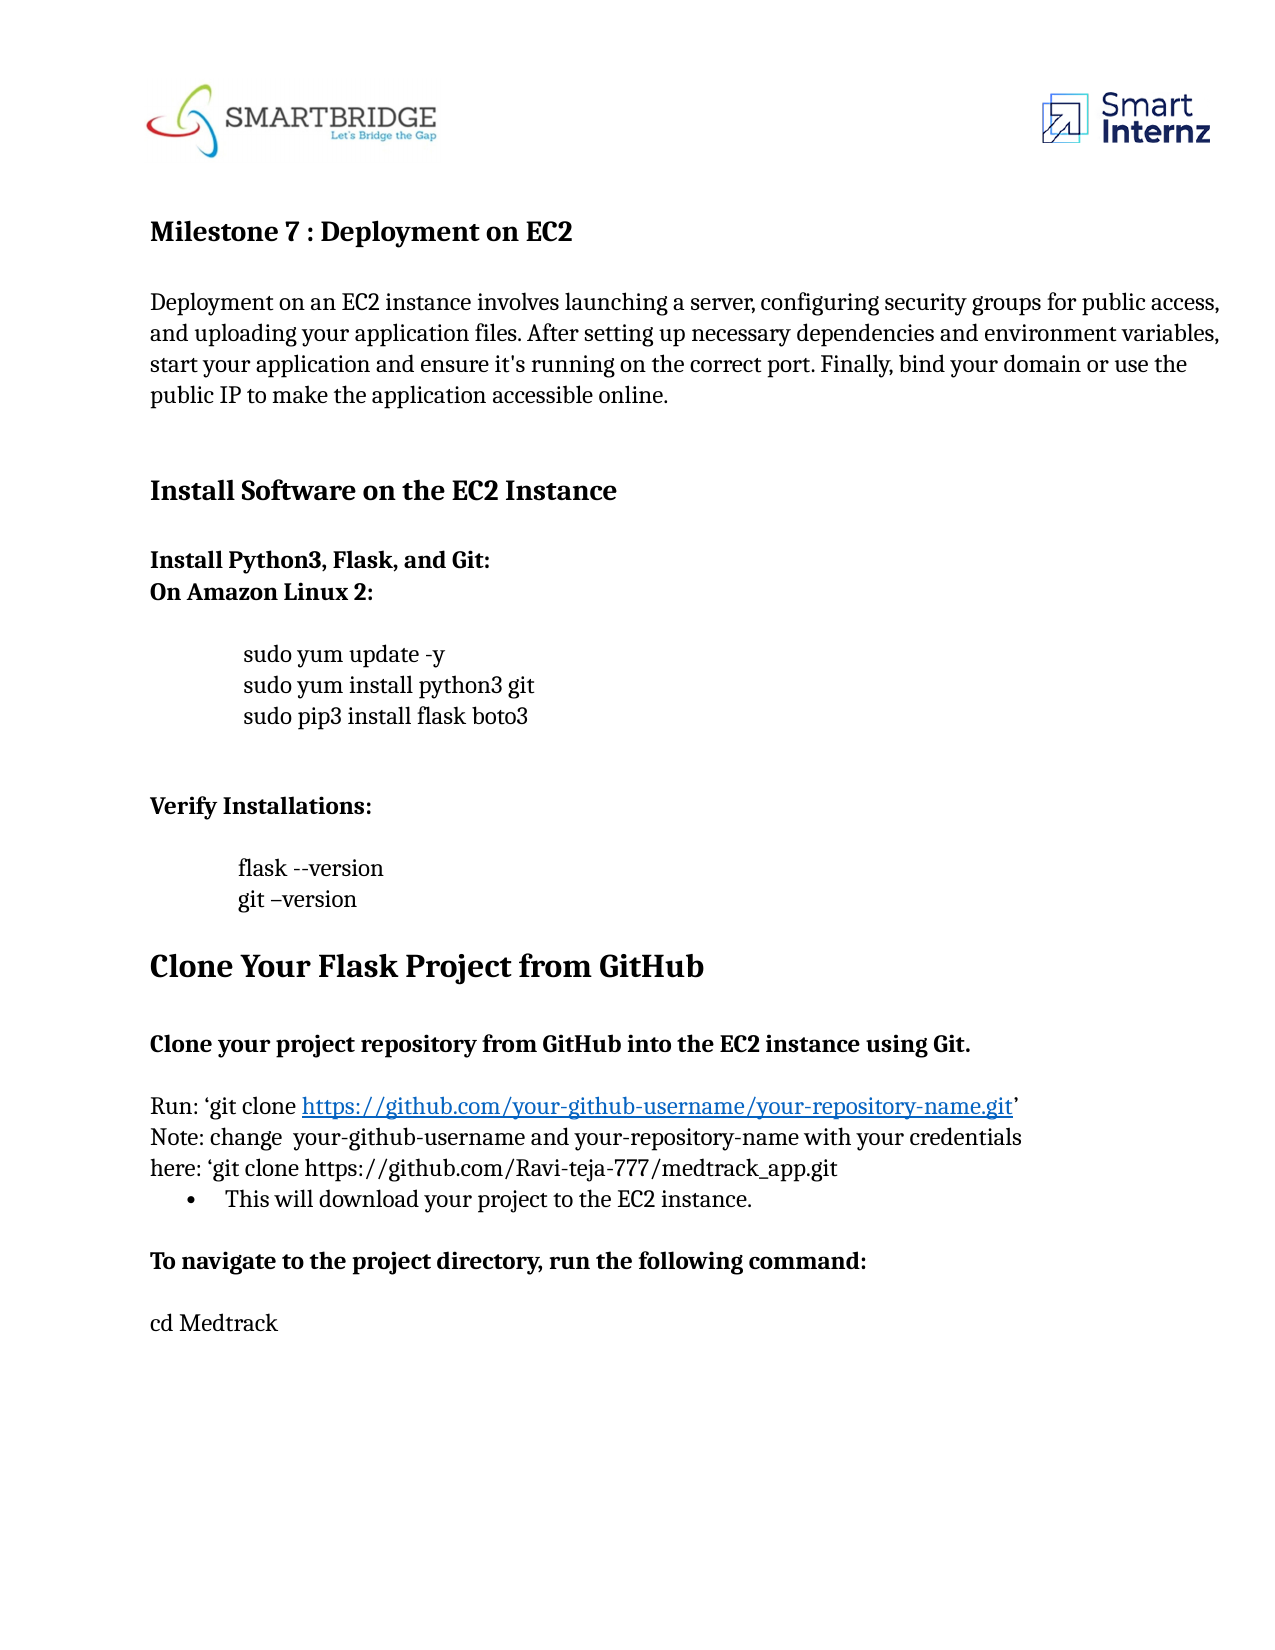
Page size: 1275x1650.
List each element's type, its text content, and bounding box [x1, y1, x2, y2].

text flask --version [150, 854, 1248, 883]
text Note: change your-github-username and your-repository-name with your credentials [150, 1123, 1248, 1152]
text Clone Your Flask Project from GitHub [150, 947, 1248, 986]
list This will download your project to the EC2 instance. [187, 1185, 1248, 1214]
text Install Software on the EC2 Instance [150, 474, 1248, 508]
text Deployment on an EC2 instance involves launching a server, configuring security groups for public access, and uploading your application files. After setting up necessary dependencies and environment variables, start your application and ensure it's running on the correct port. Finally, bind your domain or use the public IP to make the application accessible online. [150, 288, 1248, 410]
text On Amazon Linux 2: [150, 577, 1248, 606]
text Clone your project repository from GitHub into the EC2 instance using Git. [150, 1030, 1248, 1059]
text sudo yum update -y [150, 639, 1248, 668]
text sudo pip3 install flask boto3 [150, 702, 1248, 730]
text git –version [150, 885, 1248, 914]
text cd Medtrack [150, 1309, 1248, 1338]
text Run: ‘git clone https://github.com/your-github-username/your-repository-name.git’ [150, 1092, 1248, 1121]
text Install Python3, Flask, and Git: [150, 546, 1248, 575]
text To navigate to the project directory, run the following command: [150, 1247, 1248, 1276]
picture [1037, 92, 1214, 143]
text Verify Installations: [150, 792, 1248, 821]
text here: ‘git clone https://github.com/Ravi-teja-777/medtrack_app.git [150, 1154, 1248, 1183]
picture [143, 78, 441, 163]
text sudo yum install python3 git [150, 671, 1248, 699]
text Milestone 7 : Deployment on EC2 [150, 216, 1248, 249]
